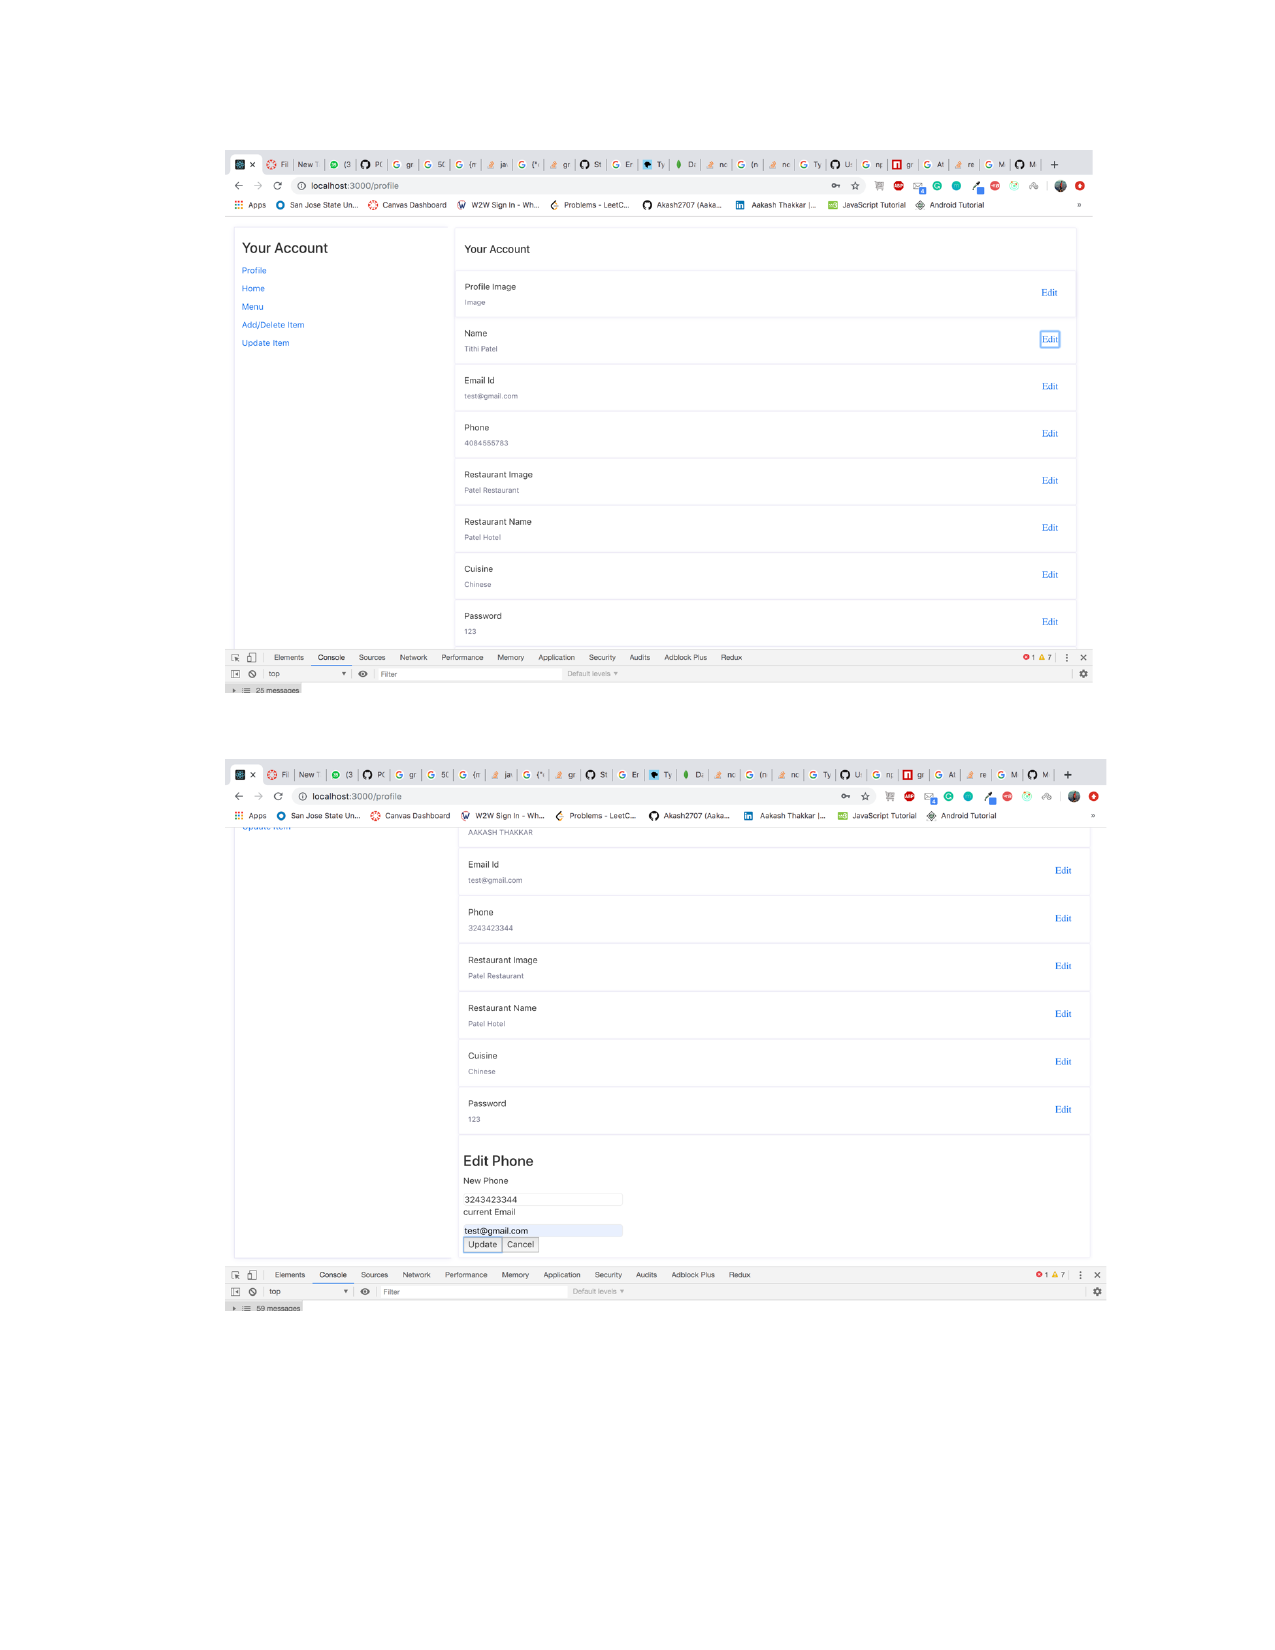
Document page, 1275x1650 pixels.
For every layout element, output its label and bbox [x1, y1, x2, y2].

picture [225, 150, 1093, 693]
picture [225, 759, 1107, 1311]
